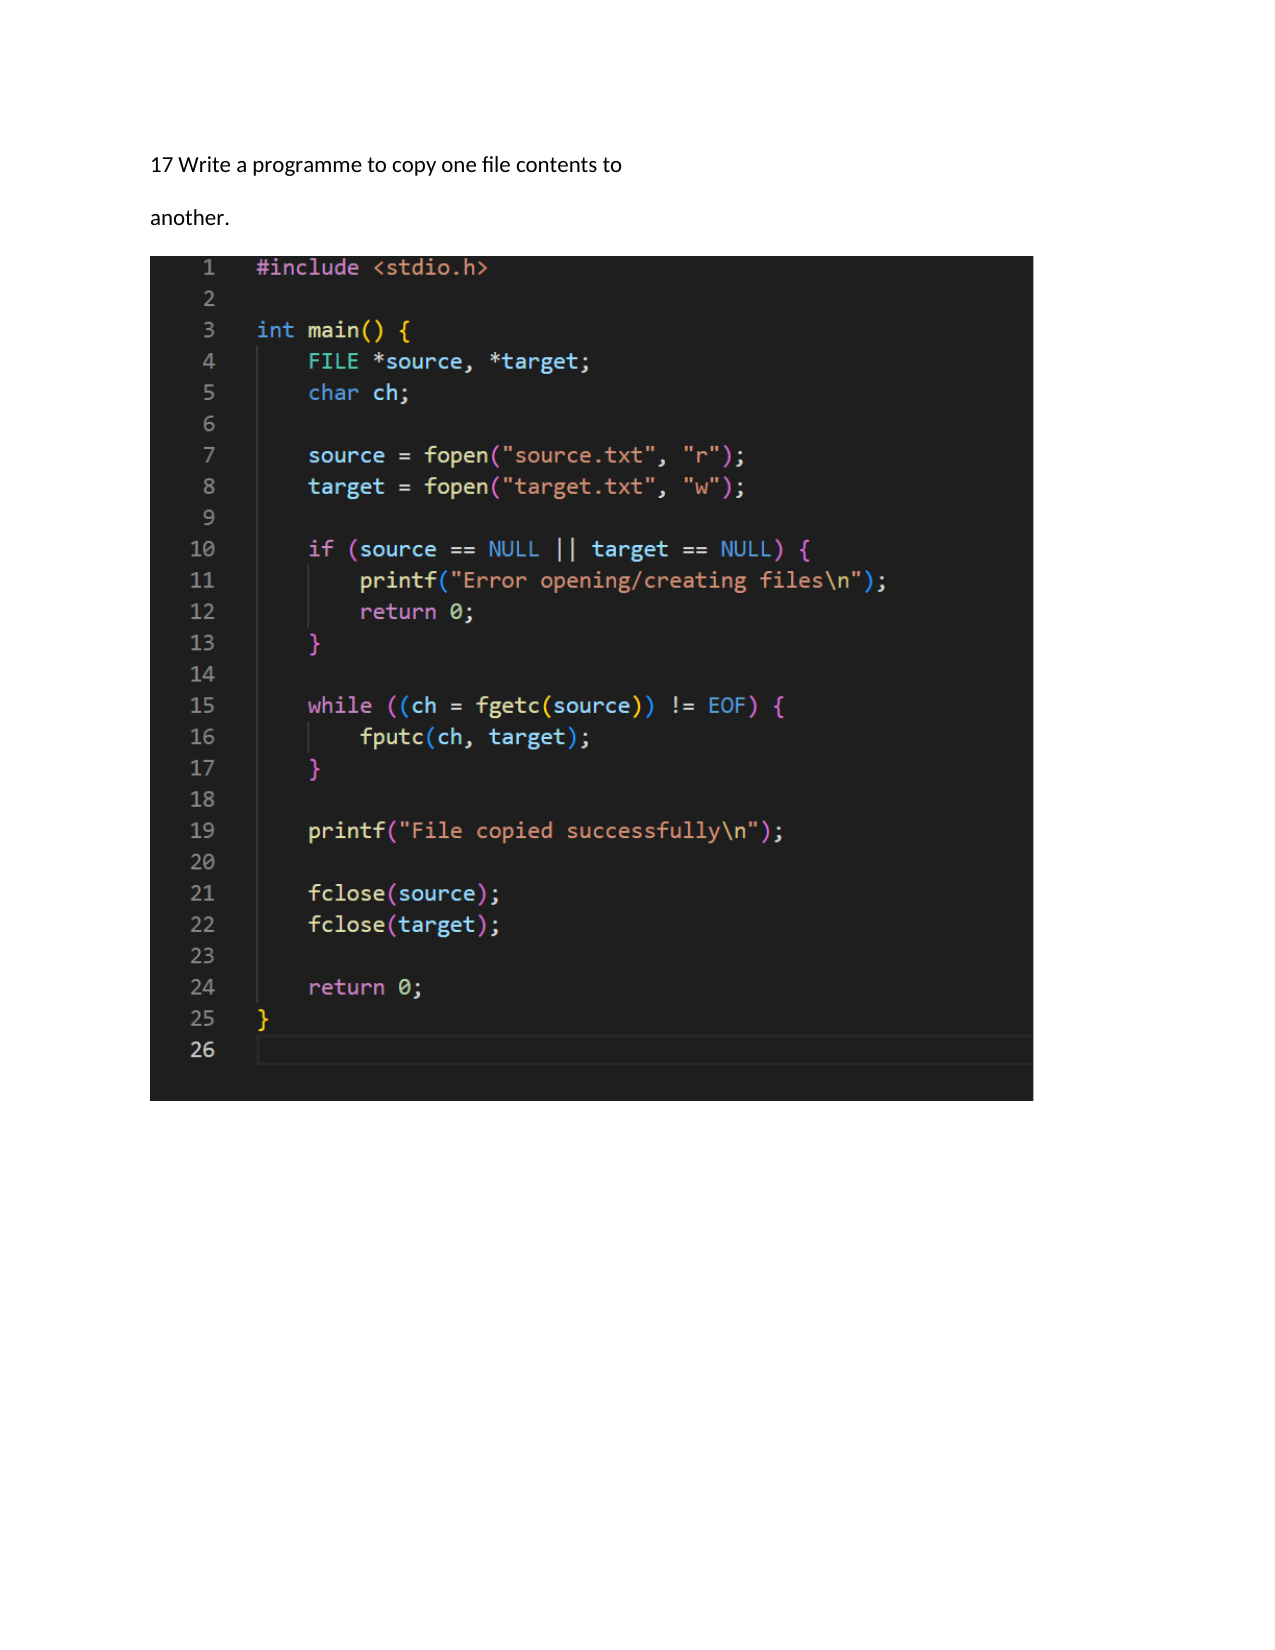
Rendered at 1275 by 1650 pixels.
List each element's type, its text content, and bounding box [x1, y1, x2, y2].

text 17 Write a programme to copy one file contents to [150, 150, 1125, 178]
text another. [150, 203, 1125, 231]
picture [150, 256, 1034, 1101]
